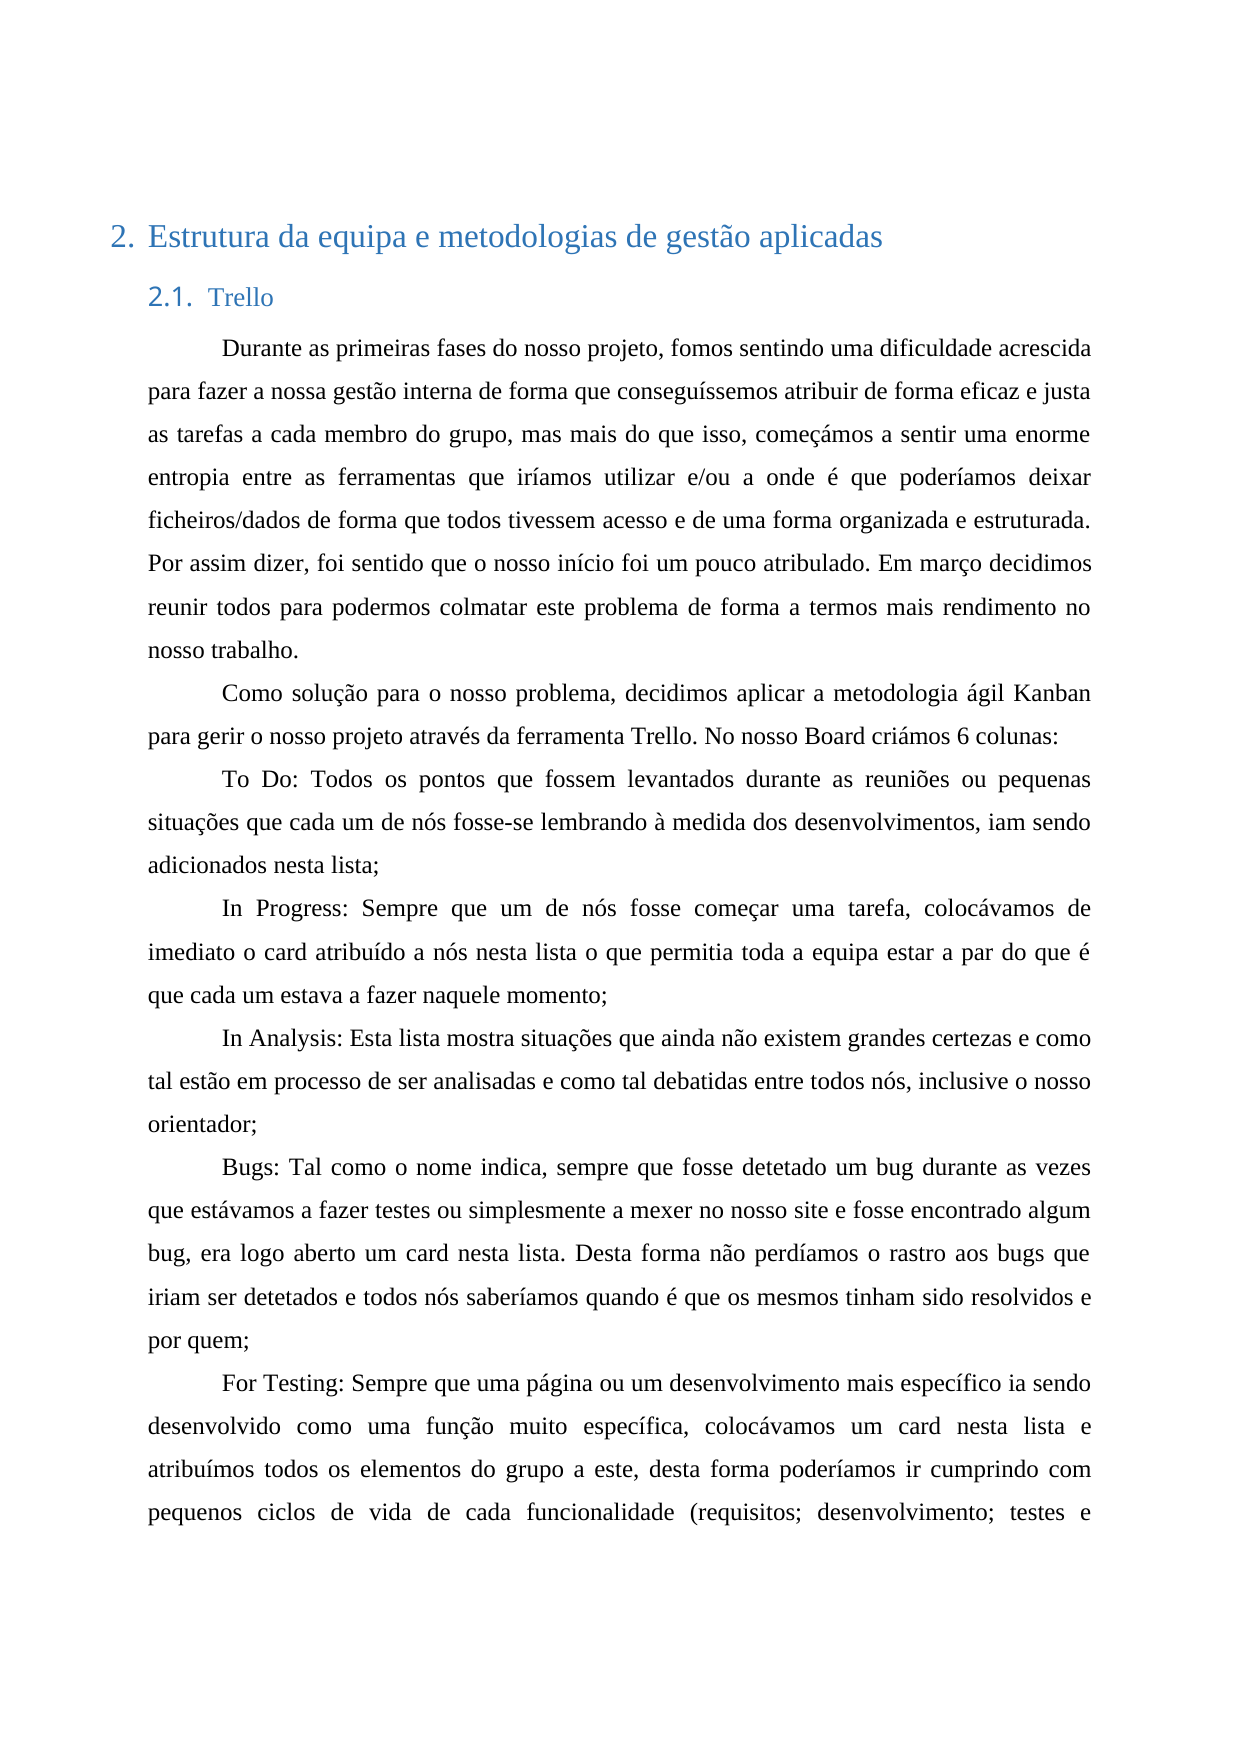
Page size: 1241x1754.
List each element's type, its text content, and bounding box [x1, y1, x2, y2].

text To Do: Todos os pontos que fossem levantados durante as reuniões ou pequenas situações que cada um de nós fosse-se lembrando à medida dos desenvolvimentos, iam sendo adicionados nesta lista; [148, 764, 1092, 879]
subtitle Trello [148, 277, 1092, 314]
text Como solução para o nosso problema, decidimos aplicar a metodologia ágil Kanban para gerir o nosso projeto através da ferramenta Trello. No nosso Board criámos 6 colunas: [148, 678, 1092, 750]
text Durante as primeiras fases do nosso projeto, fomos sentindo uma dificuldade acrescida para fazer a nossa gestão interna de forma que conseguíssemos atribuir de forma eficaz e justa as tarefas a cada membro do grupo, mas mais do que isso, começámos a sentir uma enorme entropia entre as ferramentas que iríamos utilizar e/ou a onde é que poderíamos deixar ficheiros/dados de forma que todos tivessem acesso e de uma forma organizada e estruturada. Por assim dizer, foi sentido que o nosso início foi um pouco atribulado. Em março decidimos reunir todos para podermos colmatar este problema de forma a termos mais rendimento no nosso trabalho. [148, 333, 1092, 663]
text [148, 1368, 1092, 1526]
text In Progress: Sempre que um de nós fosse começar uma tarefa, colocávamos de imediato o card atribuído a nós nesta lista o que permitia toda a equipa estar a par do que é que cada um estava a fazer naquele momento; [148, 893, 1092, 1008]
text In Analysis: Esta lista mostra situações que ainda não existem grandes certezas e como tal estão em processo de ser analisadas e como tal debatidas entre todos nós, inclusive o nosso orientador; [148, 1023, 1092, 1138]
subtitle Estrutura da equipa e metodologias de gestão aplicadas [110, 216, 1092, 254]
text Bugs: Tal como o nome indica, sempre que fosse detetado um bug durante as vezes que estávamos a fazer testes ou simplesmente a mexer no nosso site e fosse encontrado algum bug, era logo aberto um card nesta lista. Desta forma não perdíamos o rastro aos bugs que iriam ser detetados e todos nós saberíamos quando é que os mesmos tinham sido resolvidos e por quem; [148, 1152, 1092, 1353]
